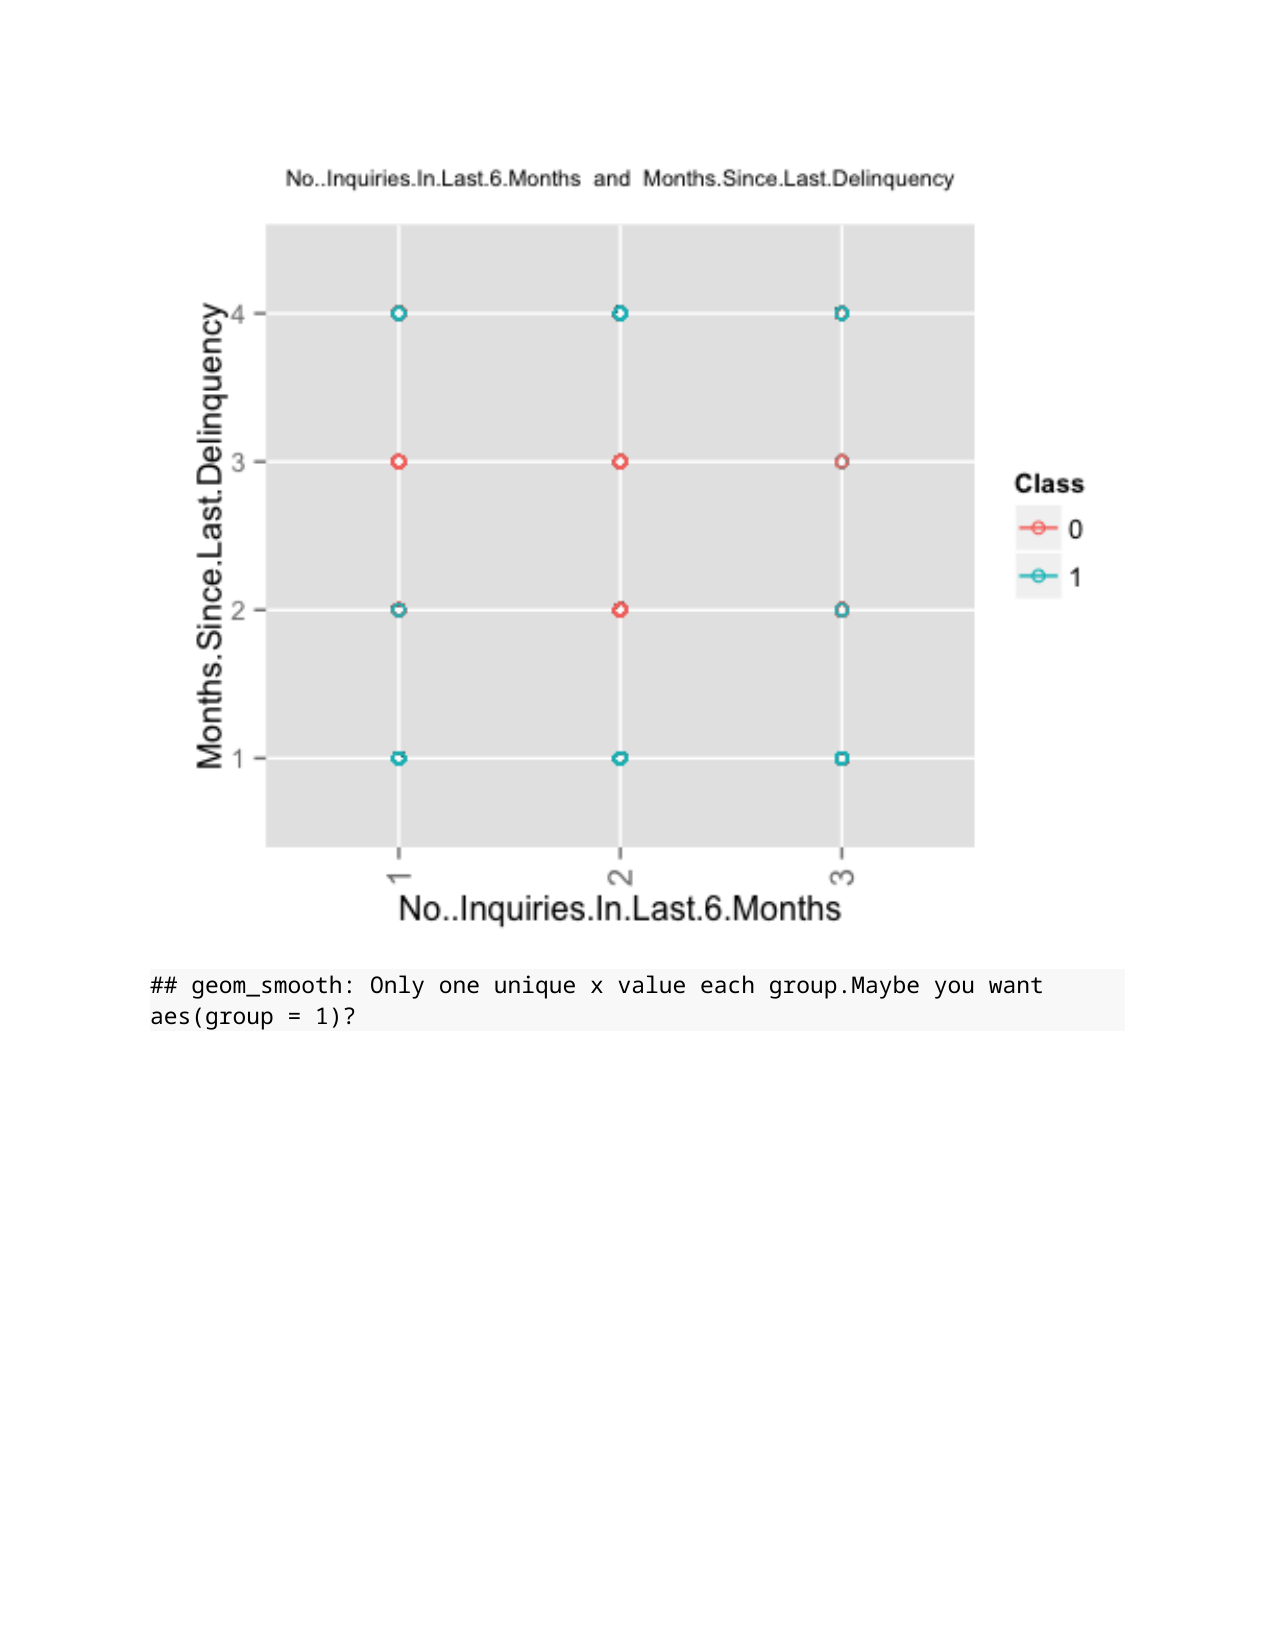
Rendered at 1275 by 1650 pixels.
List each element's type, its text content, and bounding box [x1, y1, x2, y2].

text ## geom_smooth: Only one unique x value each group.Maybe you want aes(group = 1)? [150, 969, 1125, 1031]
picture [168, 150, 1169, 950]
